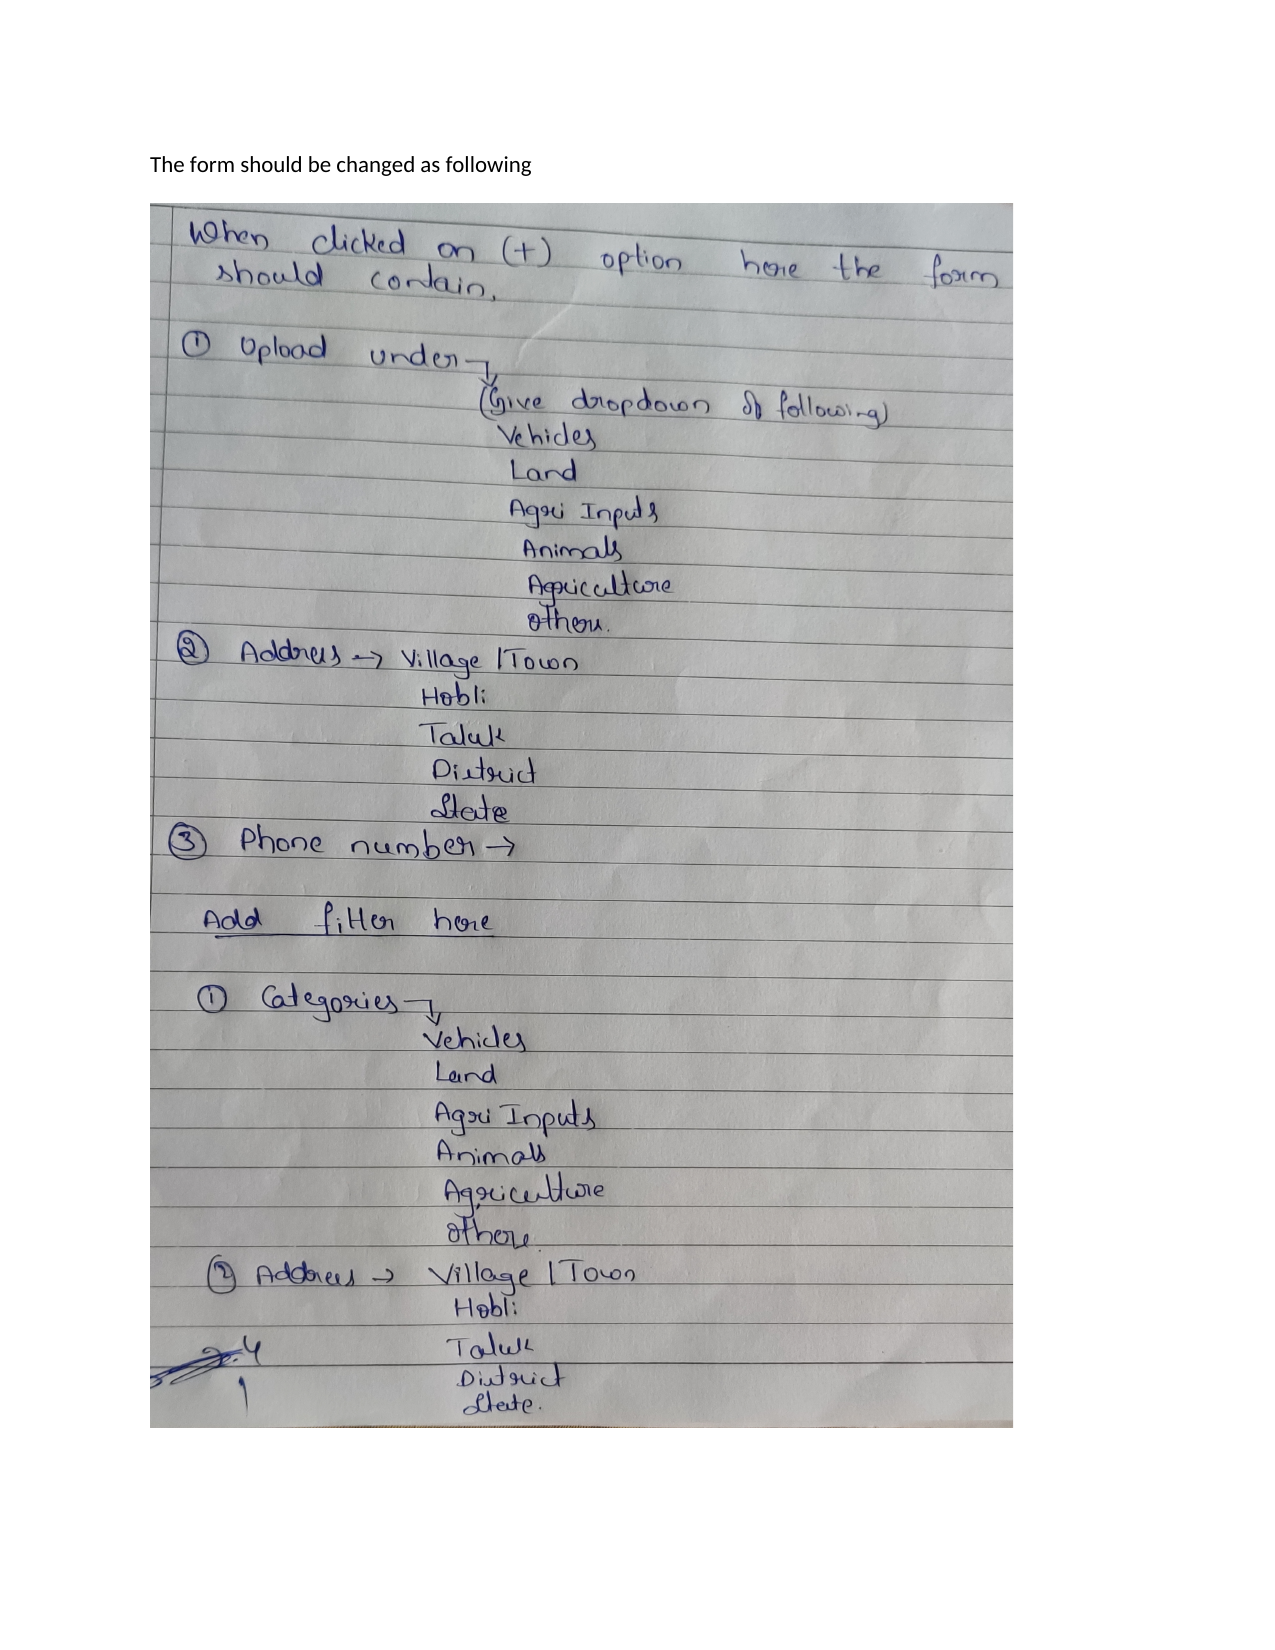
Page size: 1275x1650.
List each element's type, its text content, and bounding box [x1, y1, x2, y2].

picture [150, 203, 1014, 1428]
text The form should be changed as following [150, 150, 1125, 178]
